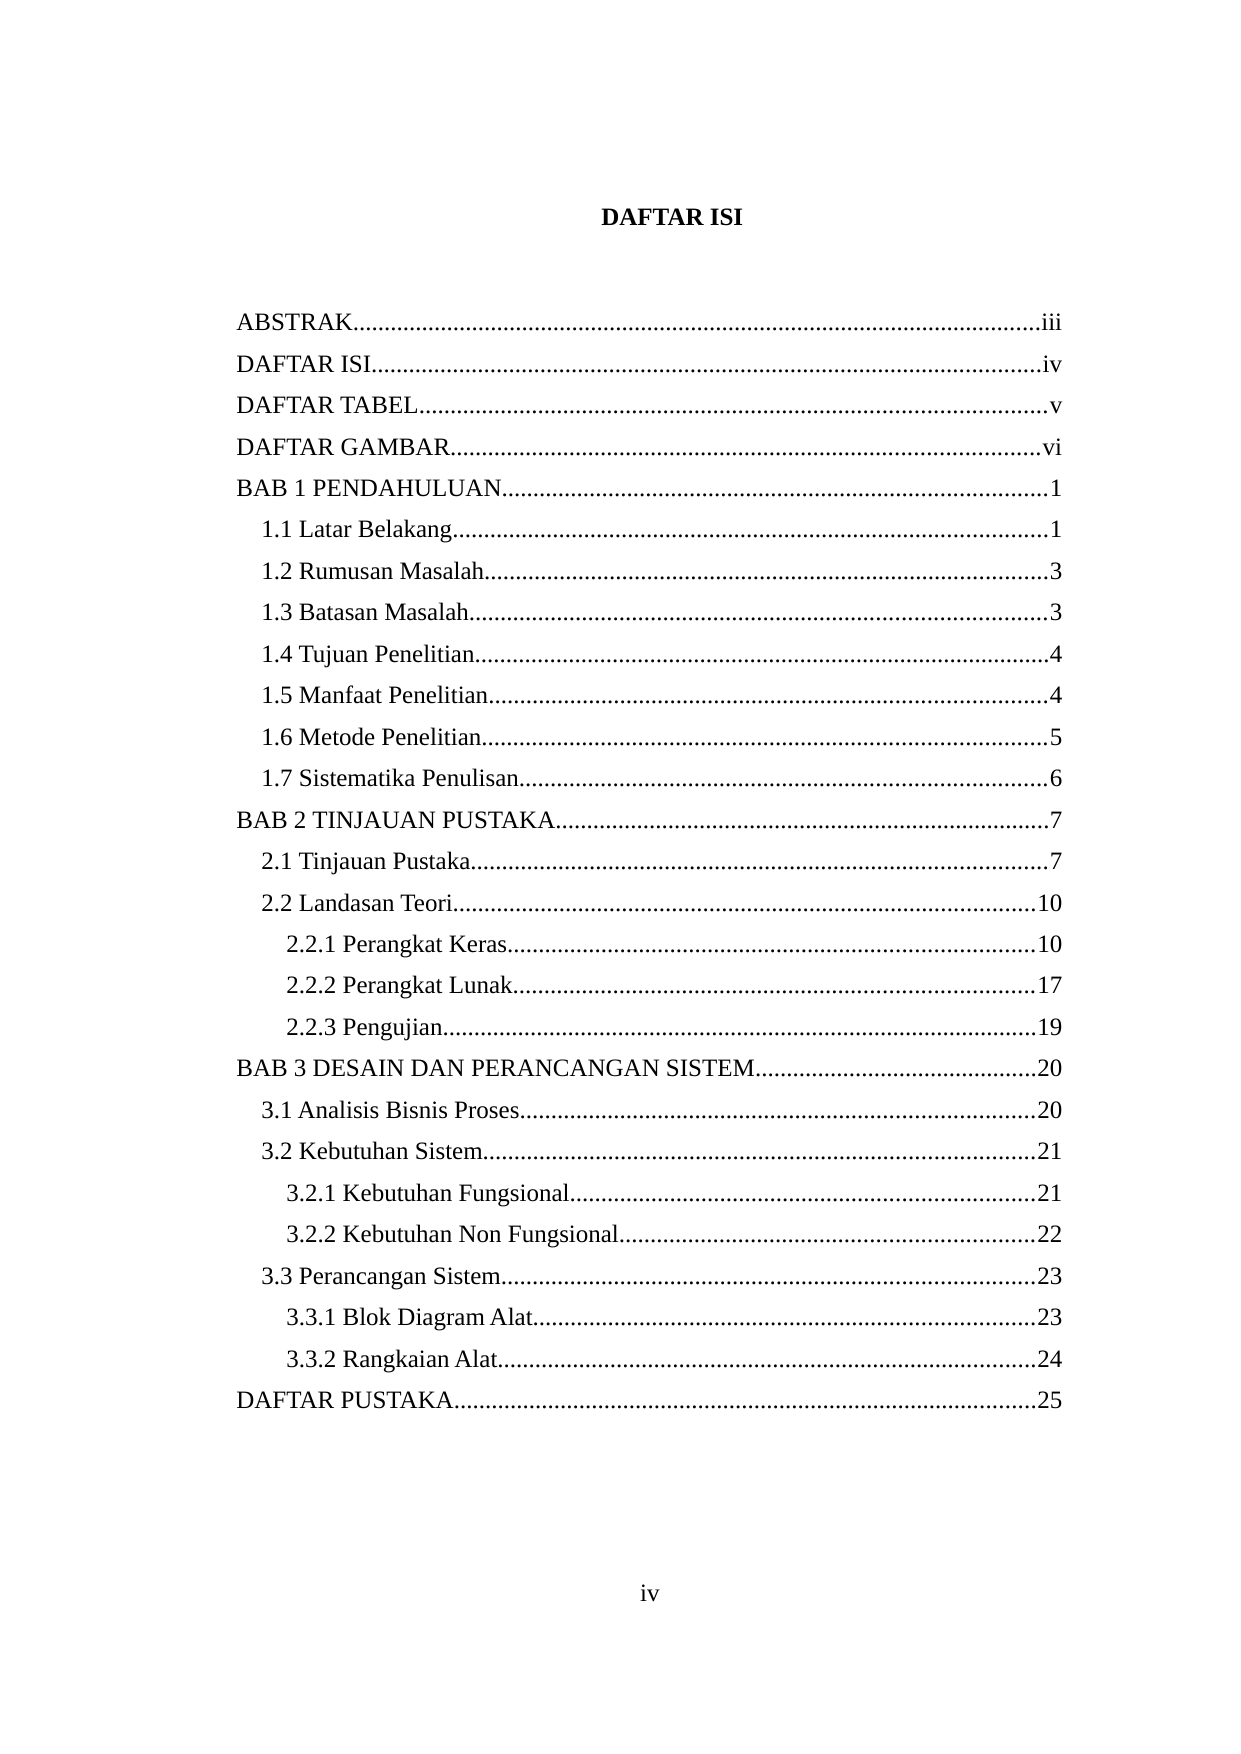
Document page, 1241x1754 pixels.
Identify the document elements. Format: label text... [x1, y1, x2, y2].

subtitle DAFTAR ISI [281, 202, 1063, 231]
